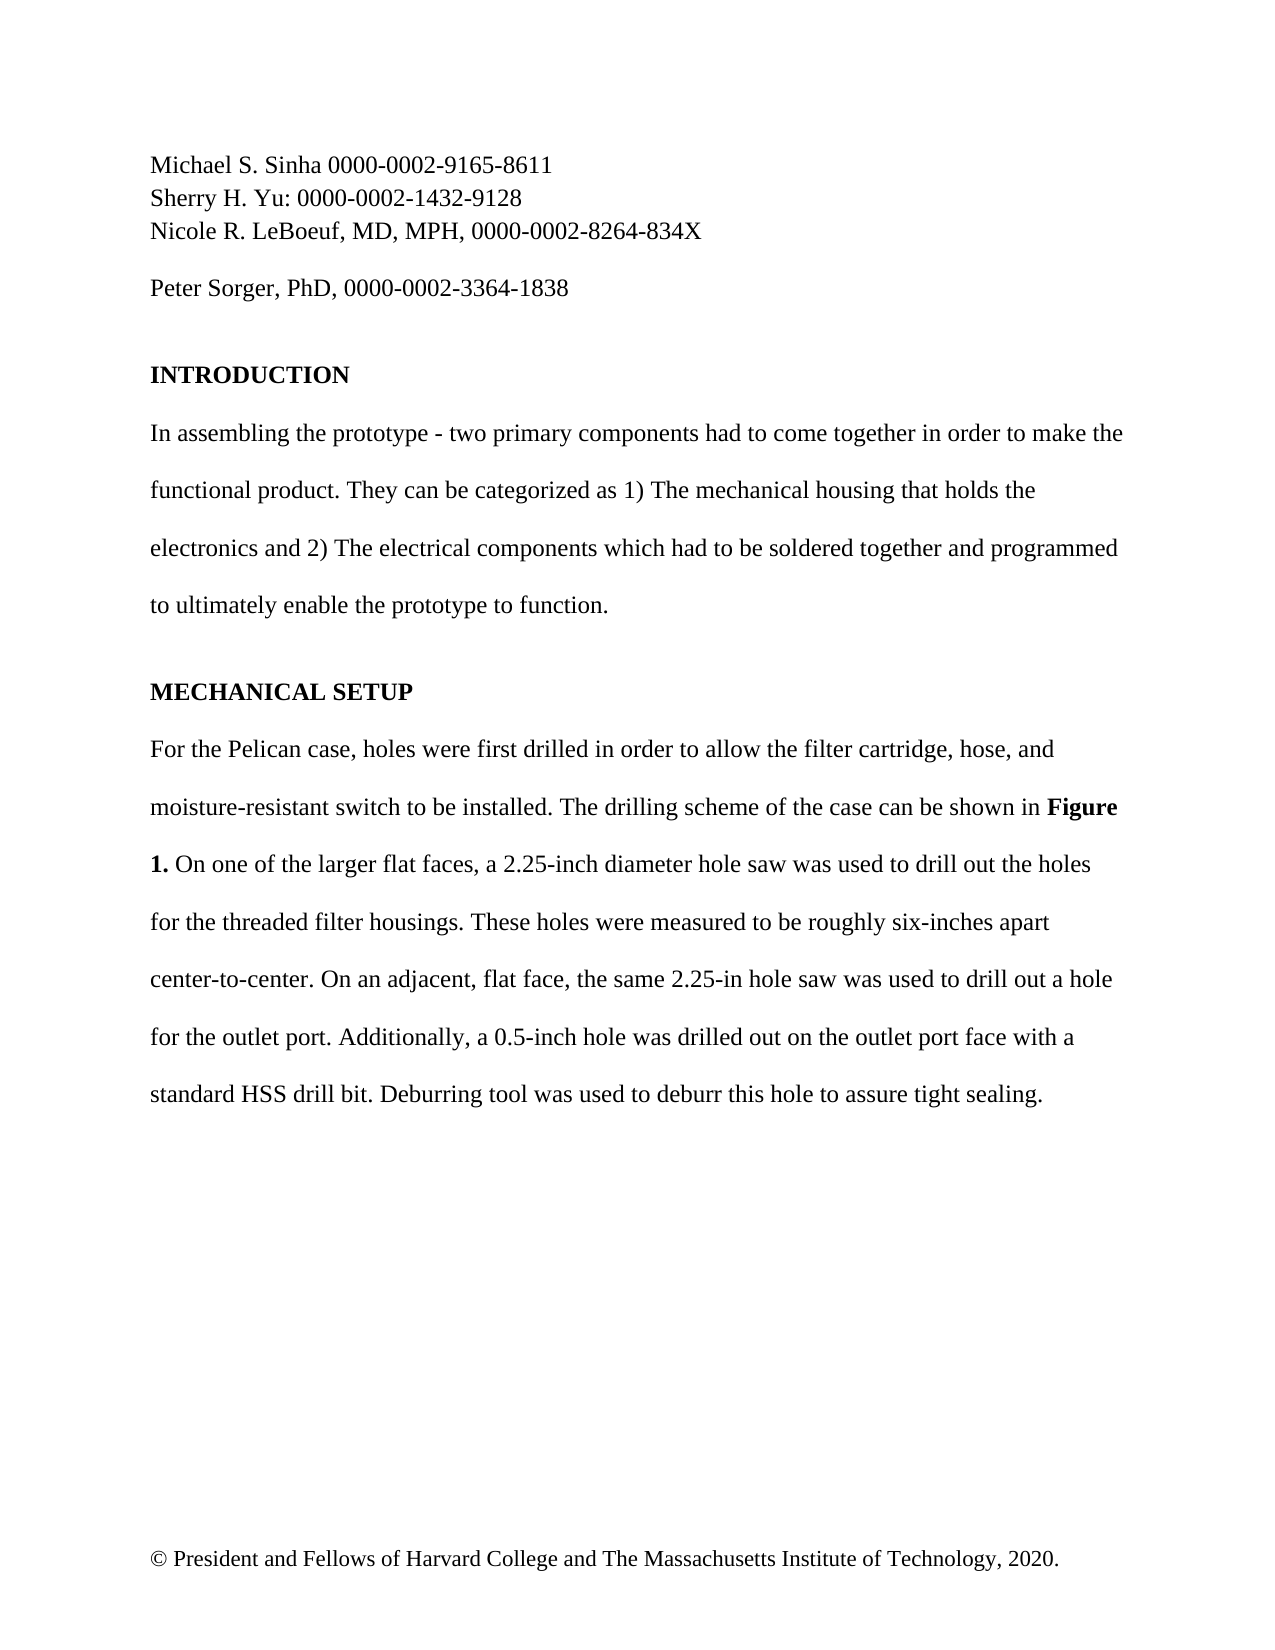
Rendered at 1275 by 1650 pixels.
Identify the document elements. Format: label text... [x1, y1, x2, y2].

text INTRODUCTION [150, 360, 1125, 389]
text For the Pelican case, holes were first drilled in order to allow the filter cartridge, hose, and moisture-resistant switch to be installed. The drilling scheme of the case can be shown in Figure 1. On one of the larger flat faces, a 2.25-inch diameter hole saw was used to drill out the holes for the threaded filter housings. These holes were measured to be roughly six-inches apart center-to-center. On an adjacent, flat face, the same 2.25-in hole saw was used to drill out a hole for the outlet port. Additionally, a 0.5-inch hole was drilled out on the outlet port face with a standard HSS drill bit. Deburring tool was used to deburr this hole to assure tight sealing. [150, 734, 1125, 1108]
text Sherry H. Yu: 0000-0002-1432-9128 [150, 183, 1125, 212]
text In assembling the prototype - two primary components had to come together in order to make the functional product. They can be categorized as 1) The mechanical housing that holds the electronics and 2) The electrical components which had to be soldered together and programmed to ultimately enable the prototype to function. [150, 418, 1125, 619]
text Nicole R. LeBoeuf, MD, MPH, 0000-0002-8264-834X [150, 216, 1125, 245]
text MECHANICAL SETUP [150, 677, 1125, 706]
text Peter Sorger, PhD, 0000-0002-3364-1838 [150, 273, 1125, 302]
text Michael S. Sinha 0000-0002-9165-8611 [150, 150, 1125, 179]
